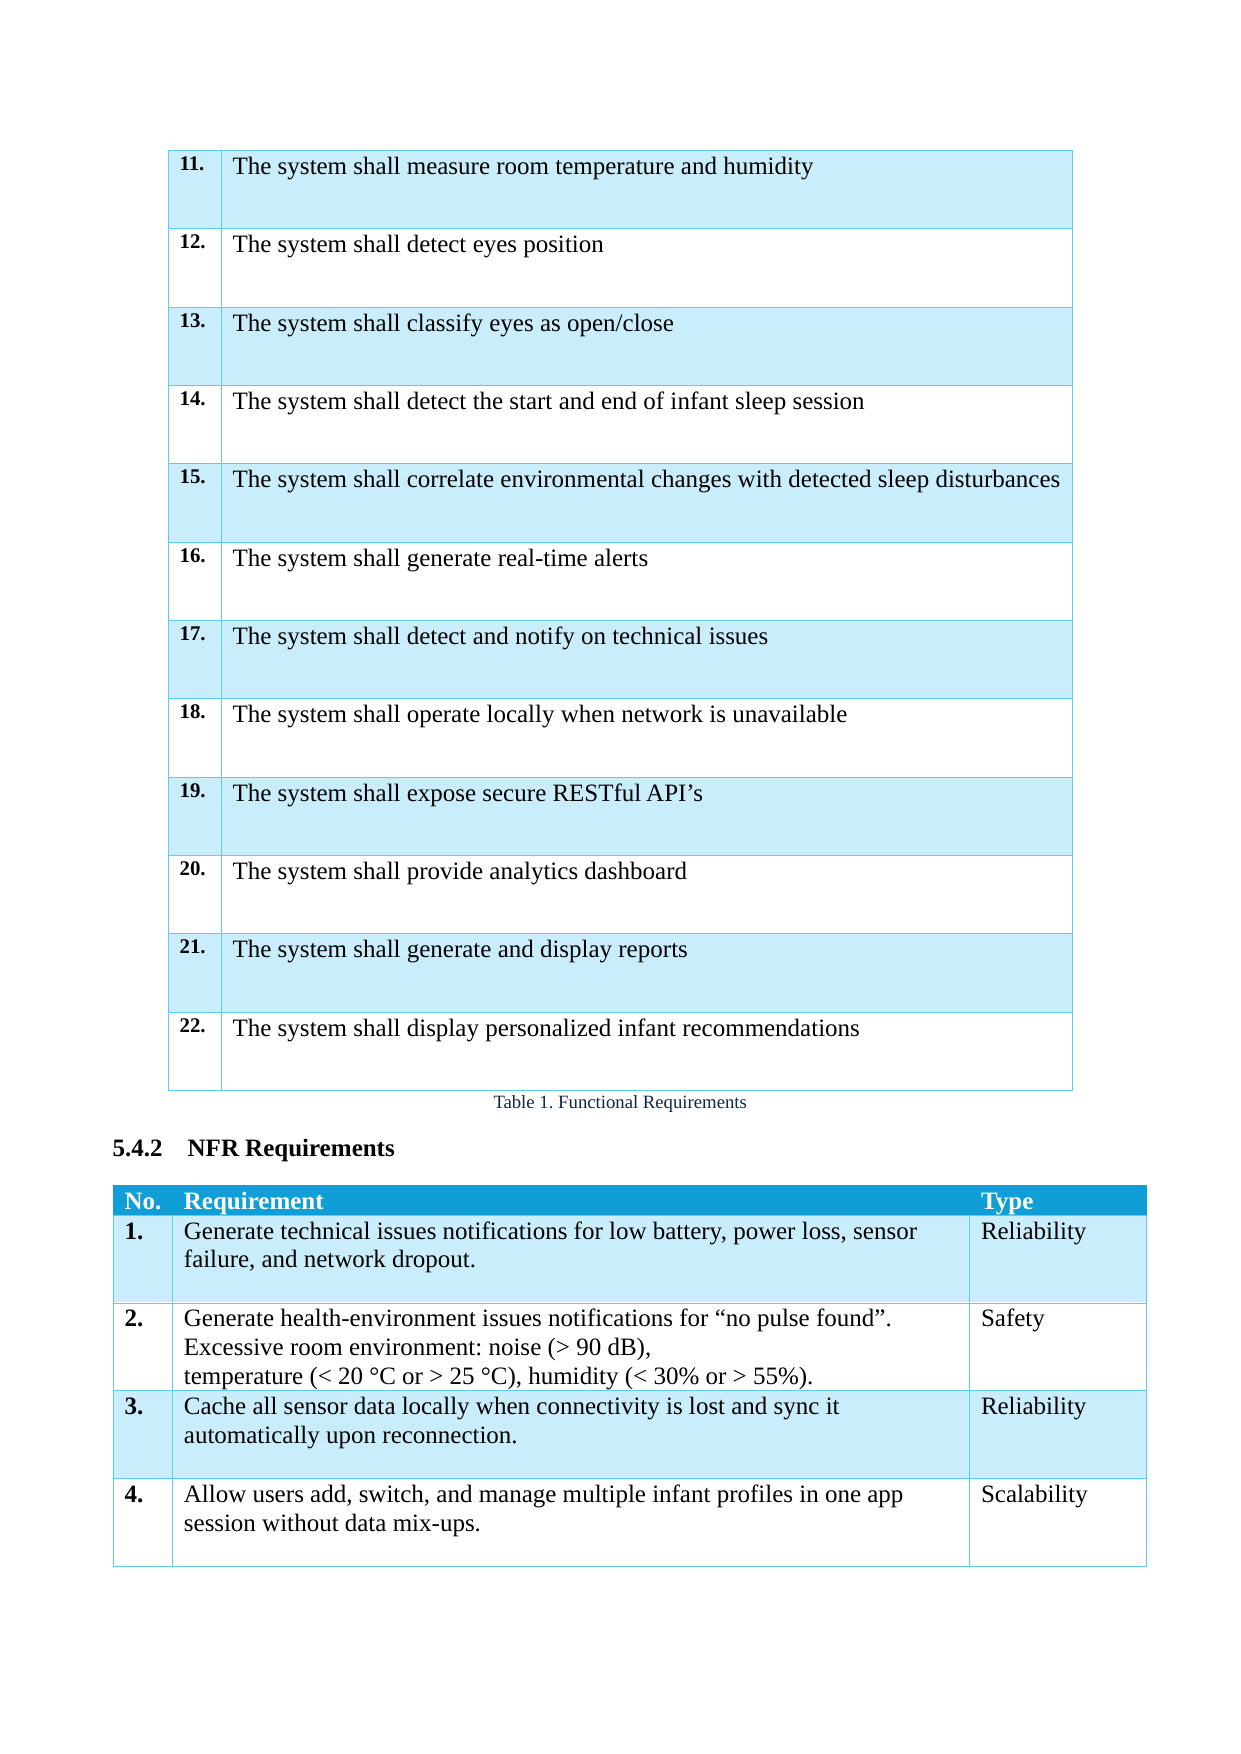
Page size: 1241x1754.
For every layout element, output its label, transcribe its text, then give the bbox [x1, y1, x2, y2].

table_cell Reliability [970, 1216, 1146, 1302]
table_cell Cache all sensor data locally when connectivity is lost and sync it automatically upon reconnection. [173, 1391, 969, 1478]
text Table 1. Functional Requirements [112, 1091, 1128, 1113]
table_cell The system shall expose secure RESTful API’s [222, 778, 1072, 855]
table_cell The system shall generate and display reports [222, 934, 1072, 1012]
table_header No. [114, 1186, 172, 1215]
table_cell [169, 934, 221, 1012]
table_cell [169, 1013, 221, 1090]
table_header Type [970, 1186, 1146, 1215]
table_cell The system shall classify eyes as open/close [222, 308, 1072, 385]
table_cell [169, 856, 221, 933]
table_cell The system shall operate locally when network is unavailable [222, 699, 1072, 777]
table_cell [169, 778, 221, 855]
subtitle NFR Requirements [112, 1133, 1128, 1162]
table_cell The system shall detect eyes position [222, 229, 1072, 307]
table_cell The system shall correlate environmental changes with detected sleep disturbances [222, 464, 1072, 542]
table_cell [169, 543, 221, 620]
table_cell [114, 1391, 172, 1478]
table_cell The system shall detect the start and end of infant sleep session [222, 386, 1072, 463]
table_cell [169, 308, 221, 385]
table_cell The system shall generate real-time alerts [222, 543, 1072, 620]
table_cell [114, 1216, 172, 1302]
table_cell [114, 1304, 172, 1390]
table_cell [114, 1479, 172, 1566]
table_cell Scalability [970, 1479, 1146, 1566]
table_cell The system shall detect and notify on technical issues [222, 621, 1072, 698]
table_cell [169, 699, 221, 777]
table_cell The system shall display personalized infant recommendations [222, 1013, 1072, 1090]
table_cell [169, 621, 221, 698]
table_header Requirement [173, 1186, 969, 1215]
table_cell Generate technical issues notifications for low battery, power loss, sensor failure, and network dropout. [173, 1216, 969, 1302]
table_cell [169, 386, 221, 463]
table_cell [169, 151, 221, 228]
table_cell The system shall provide analytics dashboard [222, 856, 1072, 933]
table_cell Reliability [970, 1391, 1146, 1478]
table_cell [169, 464, 221, 542]
table_cell Generate health-environment issues notifications for “no pulse found”. Excessive room environment: noise (> 90 dB), temperature (< 20 °C or > 25 °C), humidity (< 30% or > 55%). [173, 1304, 969, 1390]
table_cell The system shall measure room temperature and humidity [222, 151, 1072, 228]
table_cell [169, 229, 221, 307]
table_cell Safety [970, 1304, 1146, 1390]
table_cell Allow users add, switch, and manage multiple infant profiles in one app session without data mix-ups. [173, 1479, 969, 1566]
